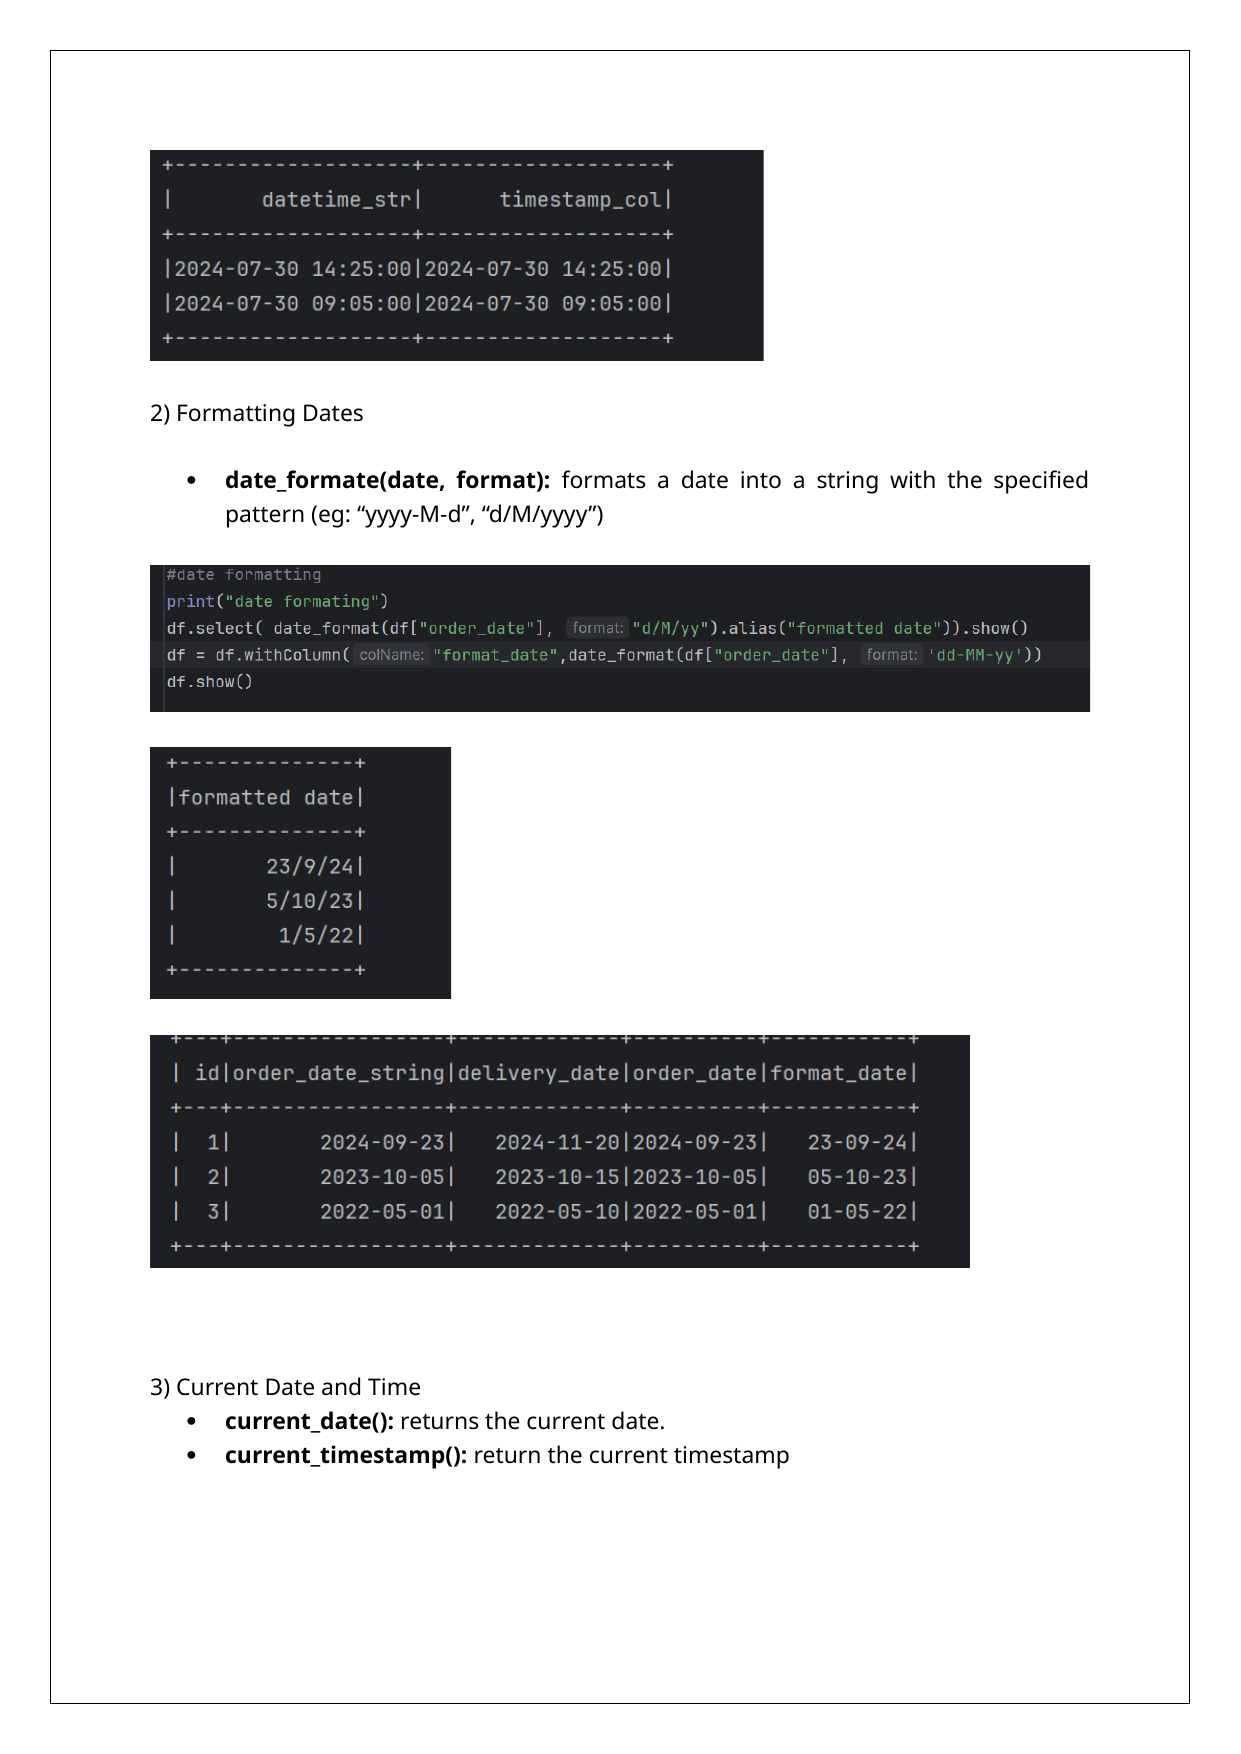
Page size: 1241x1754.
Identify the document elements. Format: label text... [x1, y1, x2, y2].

picture [150, 1035, 970, 1268]
picture [150, 150, 764, 361]
picture [150, 747, 452, 999]
list current_timestamp(): return the current timestamp [187, 1438, 1090, 1470]
list current_date(): returns the current date. [187, 1405, 1090, 1436]
list date_formate(date, format): formats a date into a string with the specified pattern (eg: “yyyy-M-d”, “d/M/yyyy”) [187, 464, 1090, 529]
text 2) Formatting Dates [150, 397, 1090, 428]
text 3) Current Date and Time [150, 1371, 1090, 1402]
picture [150, 565, 1091, 712]
